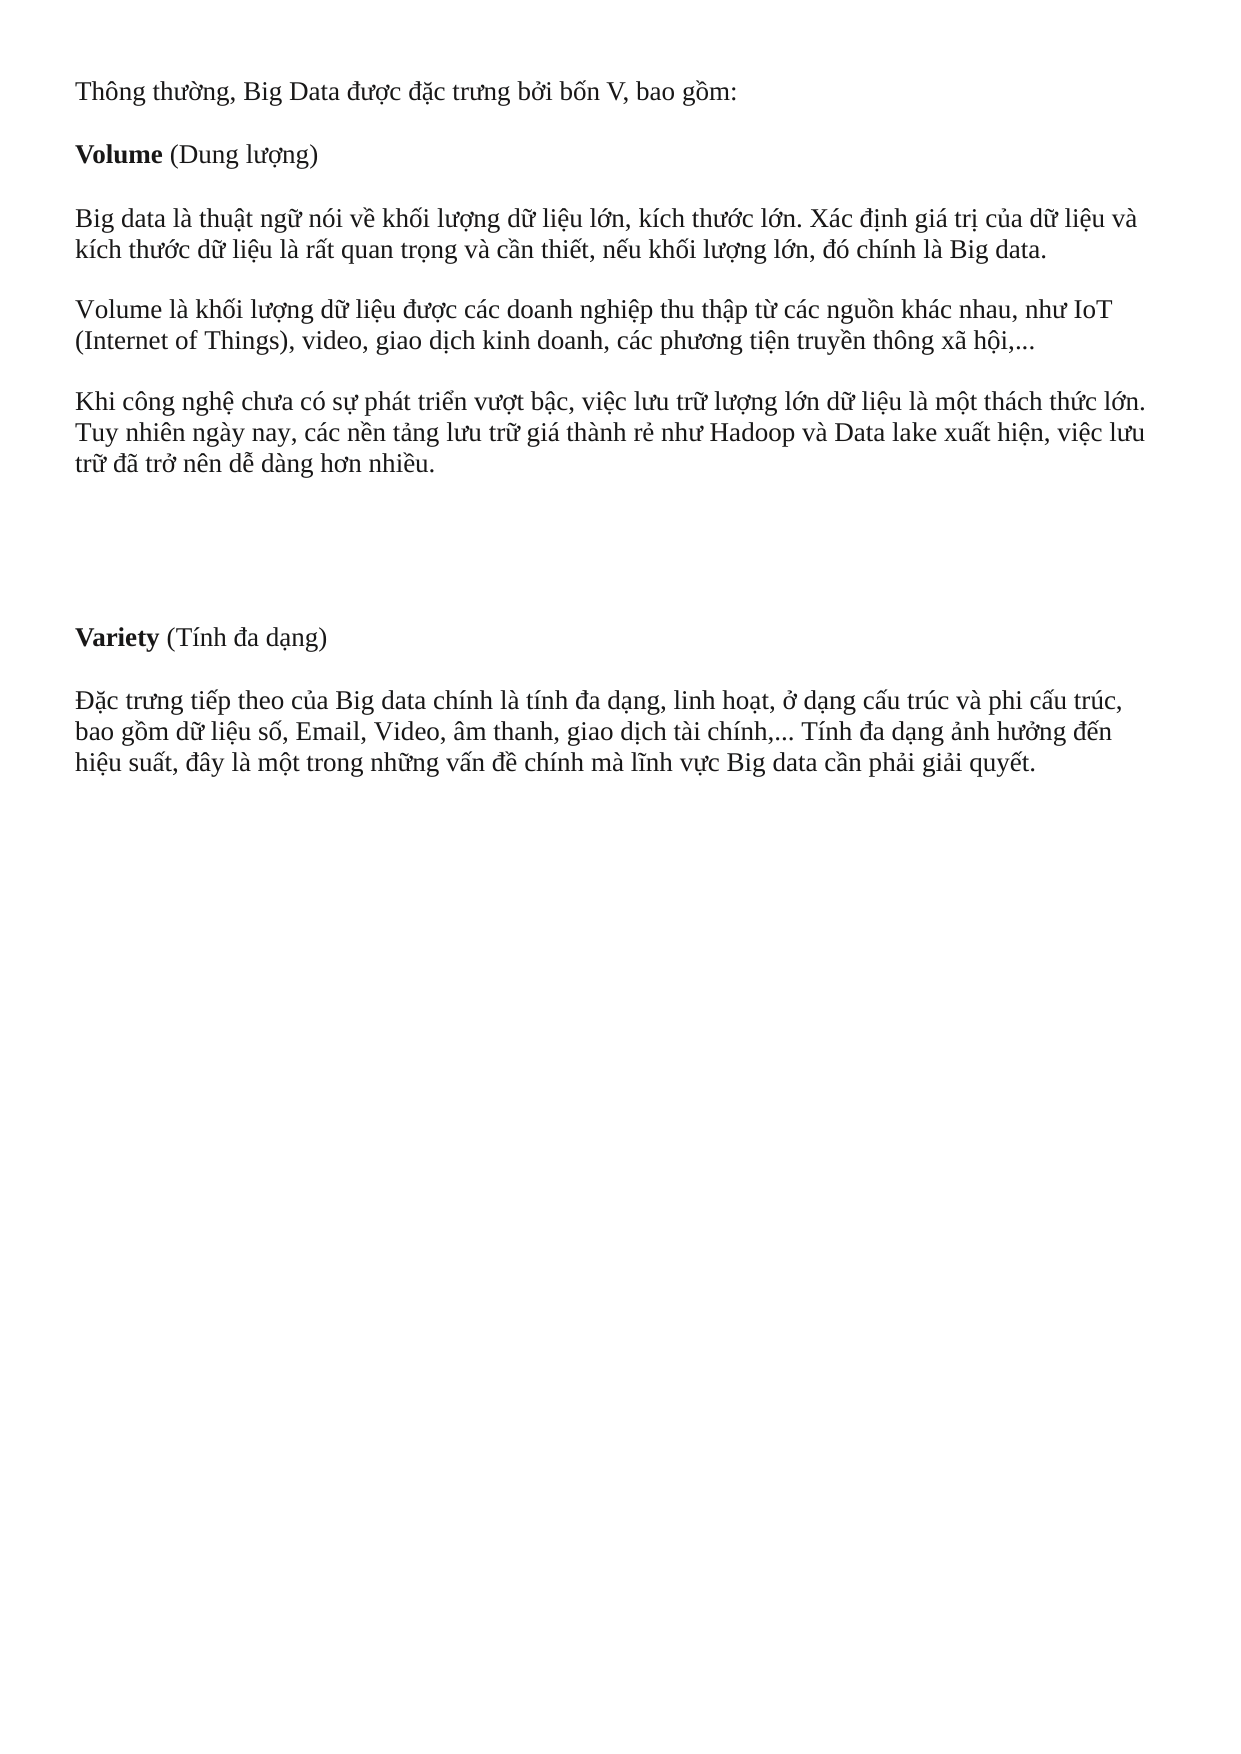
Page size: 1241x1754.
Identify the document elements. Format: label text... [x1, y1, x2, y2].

text Khi công nghệ chưa có sự phát triển vượt bậc, việc lưu trữ lượng lớn dữ liệu là một thách thức lớn. Tuy nhiên ngày nay, các nền tảng lưu trữ giá thành rẻ như Hadoop và Data lake xuất hiện, việc lưu trữ đã trở nên dễ dàng hơn nhiều. [75, 384, 1165, 478]
text Thông thường, Big Data được đặc trưng bởi bốn V, bao gồm: [75, 75, 1165, 106]
text Variety (Tính đa dạng) [75, 621, 1165, 652]
text Volume (Dung lượng) [75, 138, 1165, 169]
